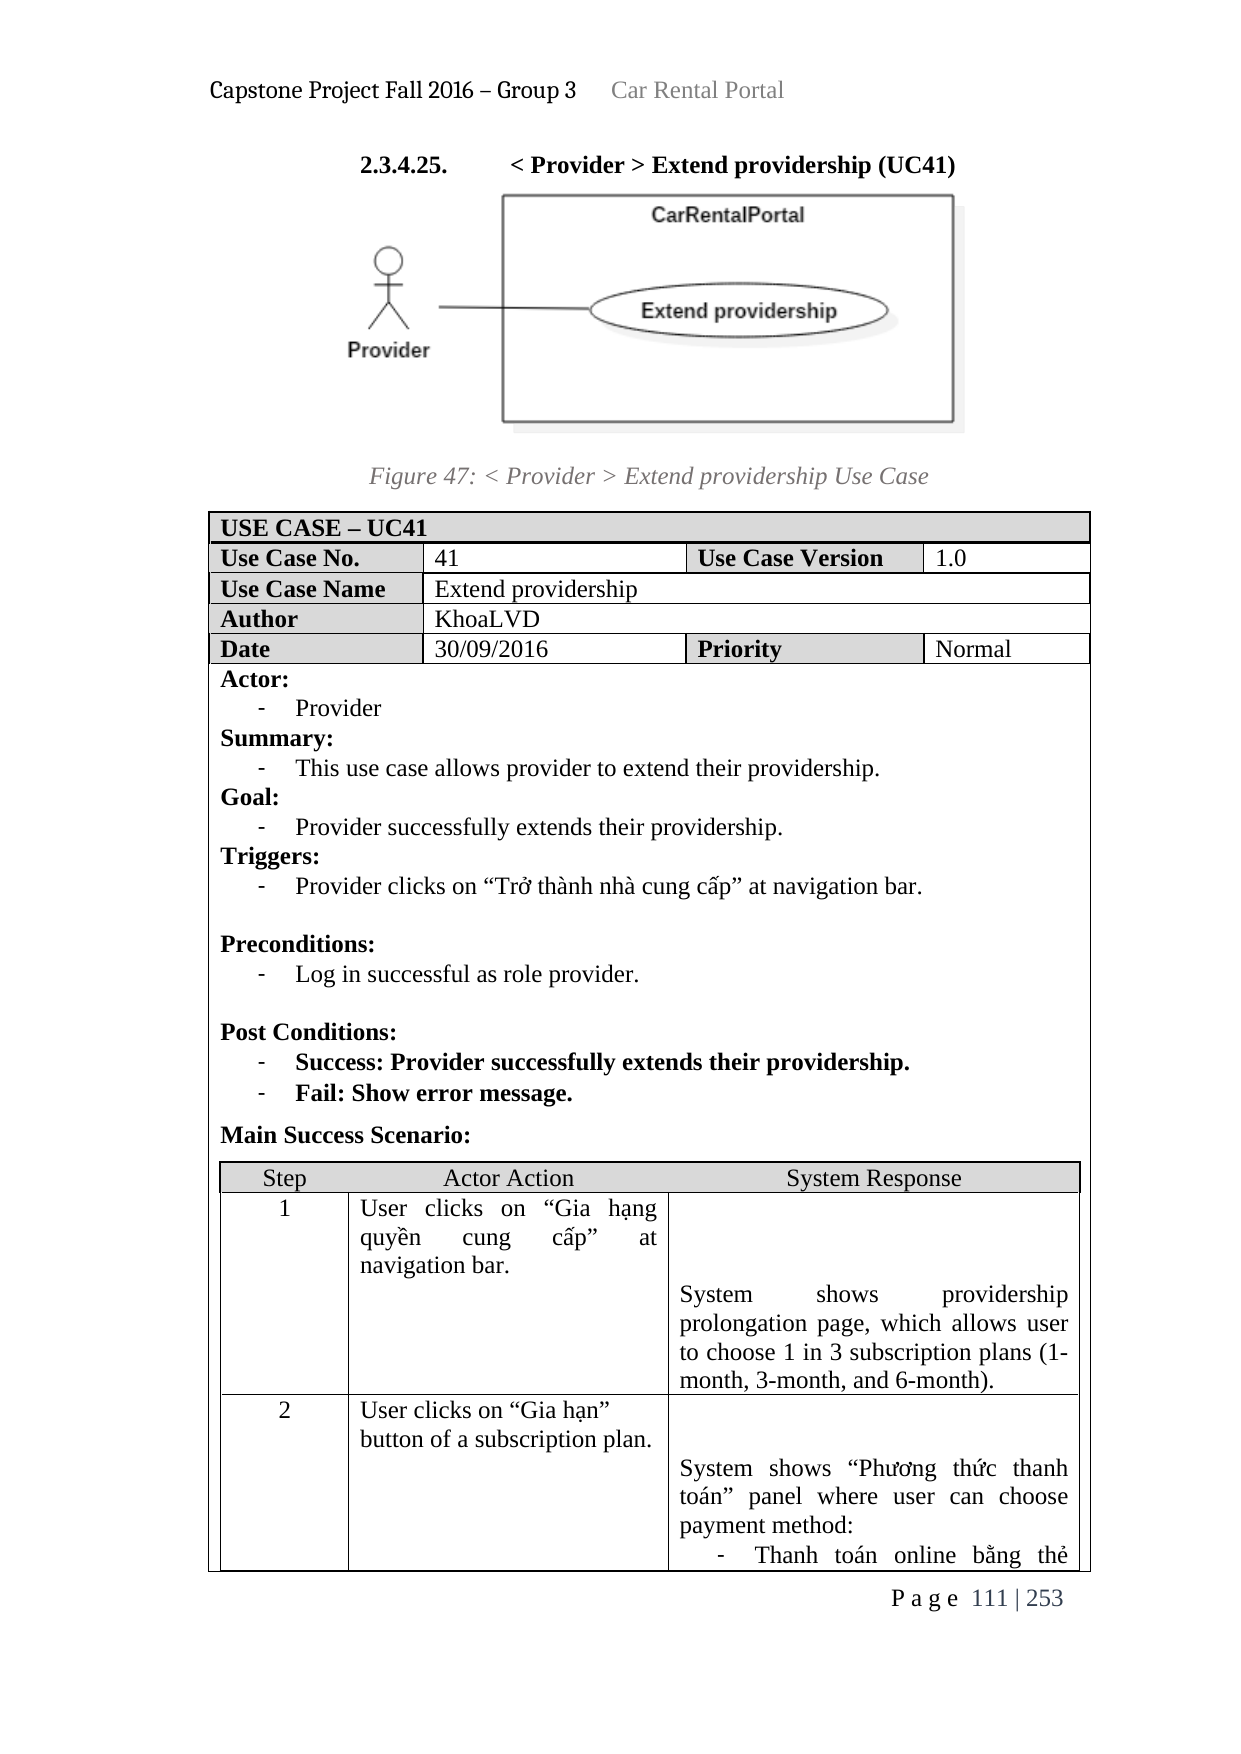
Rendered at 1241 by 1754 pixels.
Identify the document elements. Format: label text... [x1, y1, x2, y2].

table_cell Priority [687, 634, 923, 663]
table_cell Use Case No. [209, 542, 423, 572]
table_cell Date [210, 634, 422, 663]
table_cell KhoaLVD [424, 604, 1090, 633]
table_cell Author [209, 604, 423, 633]
picture [325, 181, 975, 442]
table_cell Normal [925, 634, 1089, 663]
text Figure 47: < Provider > Extend providership Use Case [210, 461, 1090, 490]
table_cell 1.0 [924, 544, 1090, 572]
subtitle < Provider > Extend providership (UC41) [360, 150, 1090, 179]
table_cell Use Case Version [687, 544, 923, 572]
table_cell 41 [424, 544, 686, 572]
table_header USE CASE – UC41 [210, 513, 1089, 541]
table_cell Extend providership [424, 574, 1089, 603]
table_cell Use Case Name [210, 573, 422, 603]
table_cell 30/09/2016 [424, 634, 685, 663]
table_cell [209, 664, 1090, 1571]
